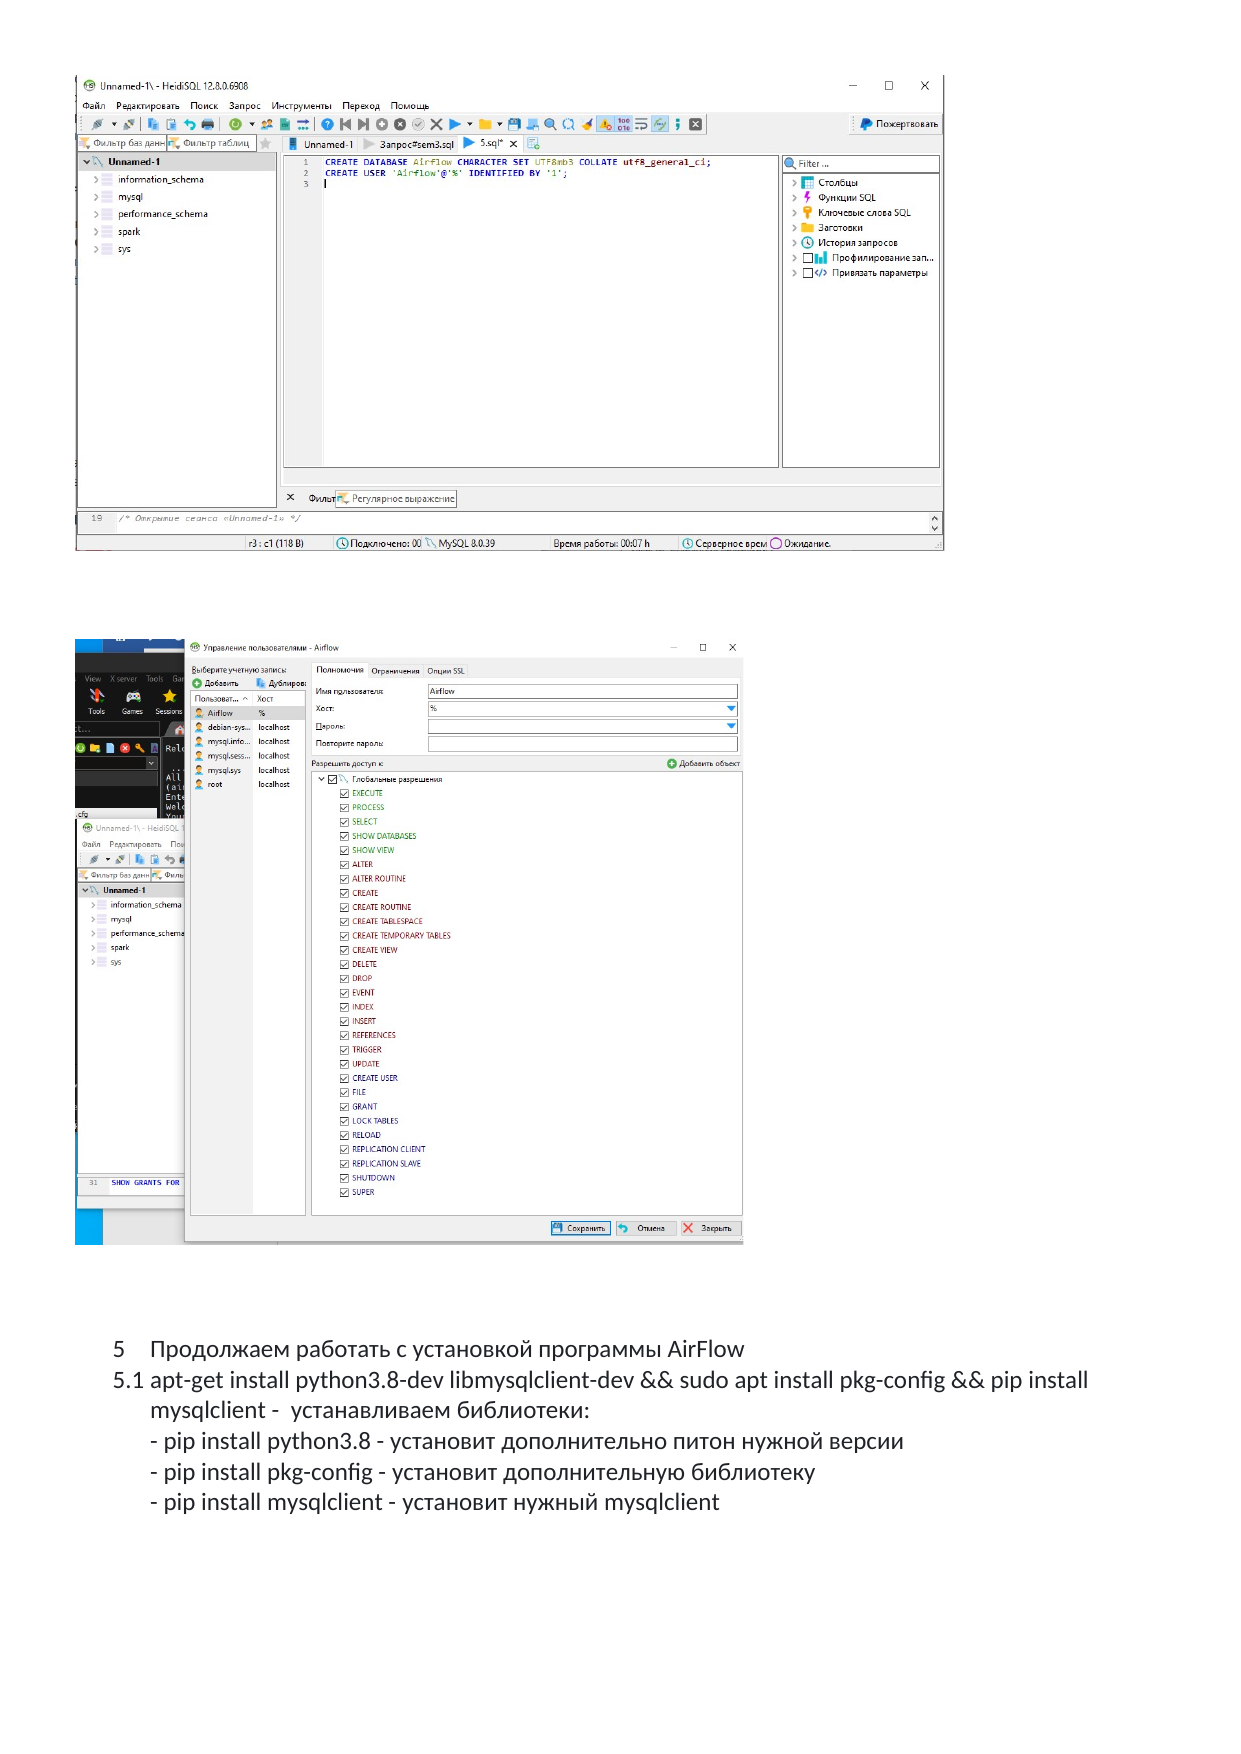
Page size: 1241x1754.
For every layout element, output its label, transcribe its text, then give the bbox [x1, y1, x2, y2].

list Продолжаем работать с установкой программы AirFlow [112, 1333, 1165, 1364]
list apt-get install python3.8-dev libmysqlclient-dev && sudo apt install pkg-config && pip install mysqlclient - устанавливаем библиотеки: [112, 1364, 1165, 1425]
list - pip install python3.8 - установит дополнительно питон нужной версии - pip install pkg-config - установит дополнительную библиотеку - pip install mysqlclient - установит нужный mysqlclient [150, 1425, 1165, 1517]
picture [75, 639, 744, 1245]
picture [75, 75, 945, 551]
